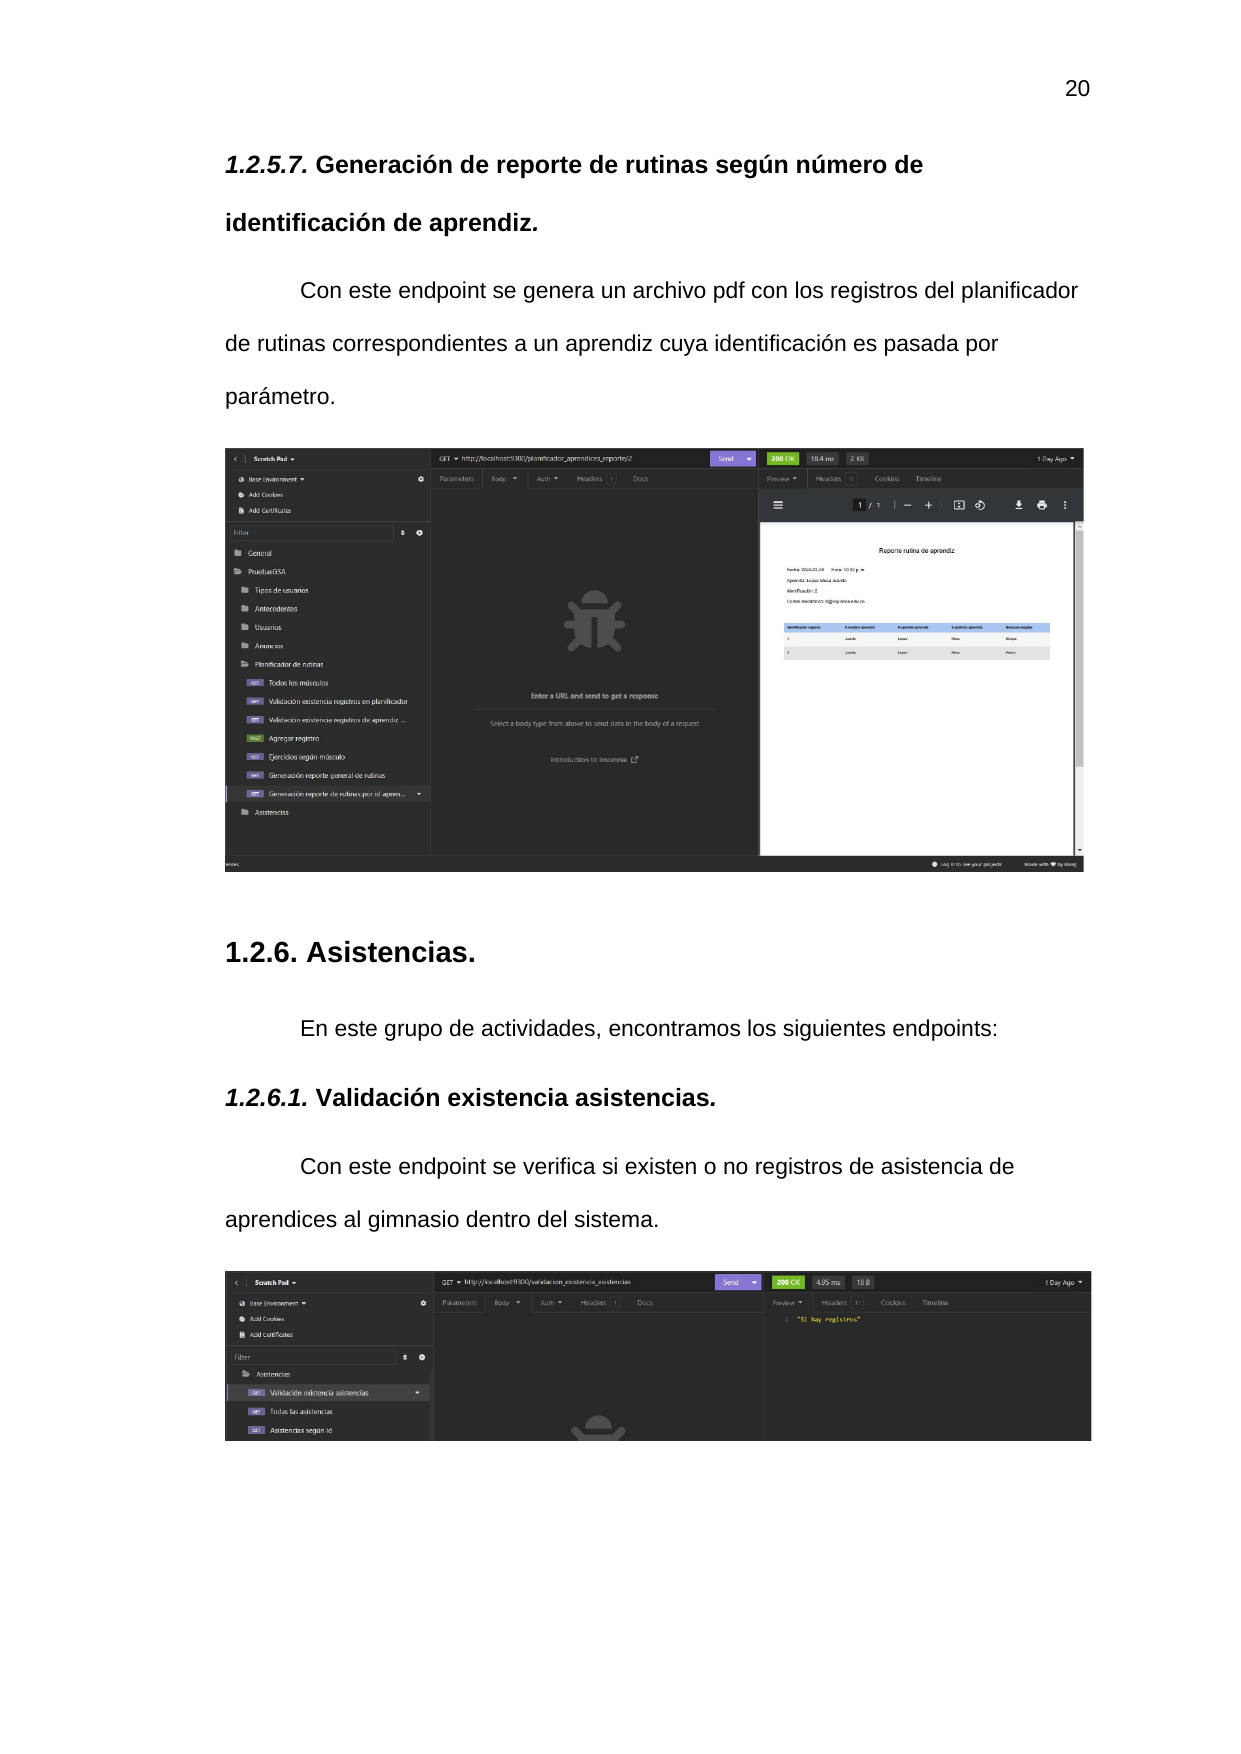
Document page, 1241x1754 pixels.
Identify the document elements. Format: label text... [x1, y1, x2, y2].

picture [225, 1271, 1092, 1441]
subtitle 1.2.6. Asistencias. [150, 935, 1090, 969]
picture [225, 448, 1084, 872]
text Con este endpoint se verifica si existen o no registros de asistencia de aprendices al gimnasio dentro del sistema. [225, 1153, 1090, 1232]
text Con este endpoint se genera un archivo pdf con los registros del planificador de rutinas correspondientes a un aprendiz cuya identificación es pasada por parámetro. [225, 277, 1090, 409]
text En este grupo de actividades, encontramos los siguientes endpoints: [225, 1015, 1090, 1041]
subtitle 1.2.6.1. Validación existencia asistencias. [150, 1083, 1090, 1112]
subtitle 1.2.5.7. Generación de reporte de rutinas según número de identificación de aprendiz. [225, 150, 1090, 236]
